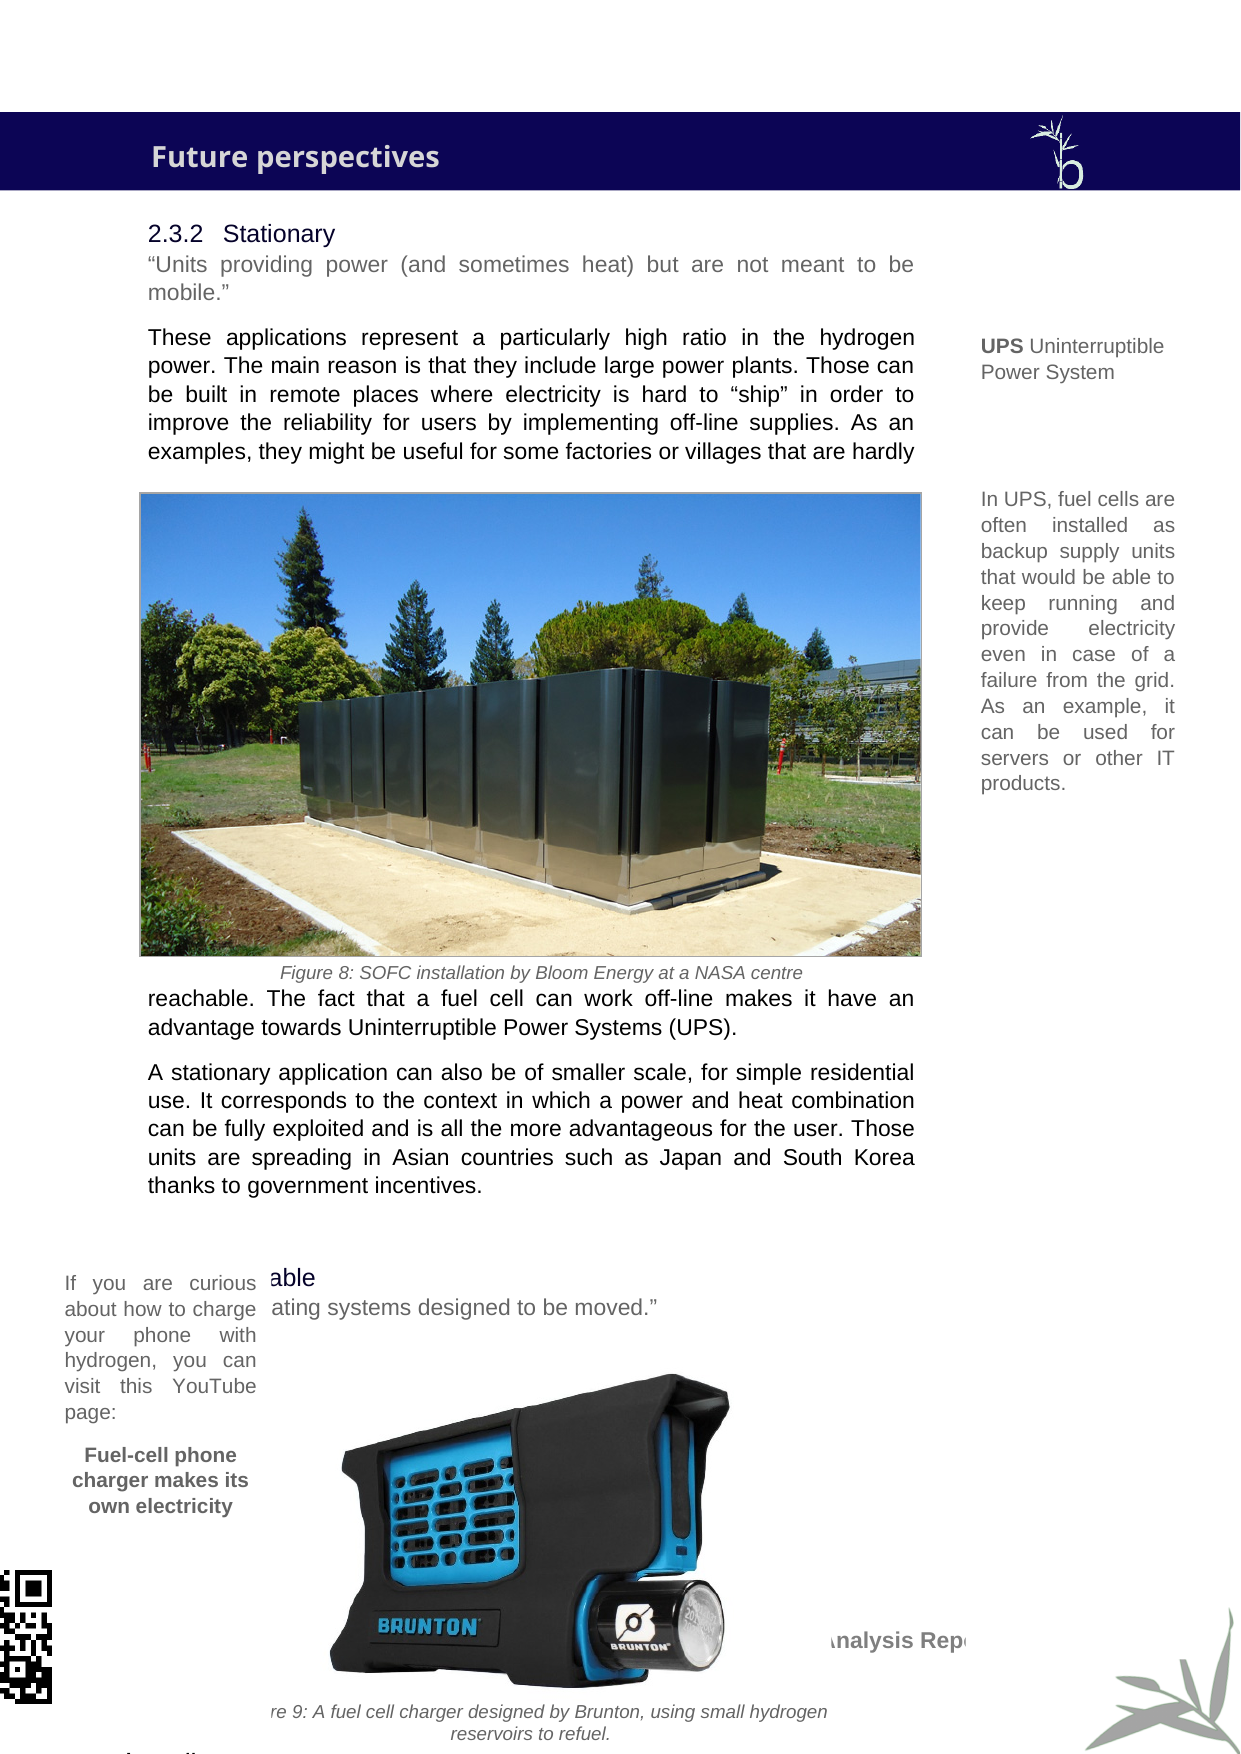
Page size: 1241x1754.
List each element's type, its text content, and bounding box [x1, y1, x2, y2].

subtitle Stationary [148, 219, 915, 248]
text “Units integrating systems designed to be moved.” [272, 1293, 915, 1320]
picture [0, 1548, 74, 1726]
text These applications represent a particularly high ratio in the hydrogen power. The main reason is that they include large power plants. Those can be built in remote places where electricity is hard to “ship” in order to improve the reliability for users by implementing off-line supplies. As an examples, they might be useful for some factories or villages that are hardly reachable. The fact that a fuel cell can work off-line makes it have an advantage towards Uninterruptible Power Systems (UPS). [148, 957, 915, 1040]
subtitle Portable [148, 1262, 915, 1291]
text These applications represent a particularly high ratio in the hydrogen power. The main reason is that they include large power plants. Those can be built in remote places where electricity is hard to “ship” in order to improve the reliability for users by implementing off-line supplies. As an examples, they might be useful for some factories or villages that are hardly reachable. The fact that a fuel cell can work off-line makes it have an advantage towards Uninterruptible Power Systems (UPS). [148, 324, 915, 492]
picture [1072, 1607, 1241, 1754]
text A stationary application can also be of smaller scale, for simple residential use. It corresponds to the context in which a power and heat combination can be fully exploited and is all the more advantageous for the user. Those units are spreading in Asian countries such as Japan and South Korea thanks to government incentives. [148, 1058, 915, 1199]
picture [272, 1330, 832, 1700]
text “Units providing power (and sometimes heat) but are not meant to be mobile.” [148, 251, 915, 305]
picture [141, 494, 921, 956]
